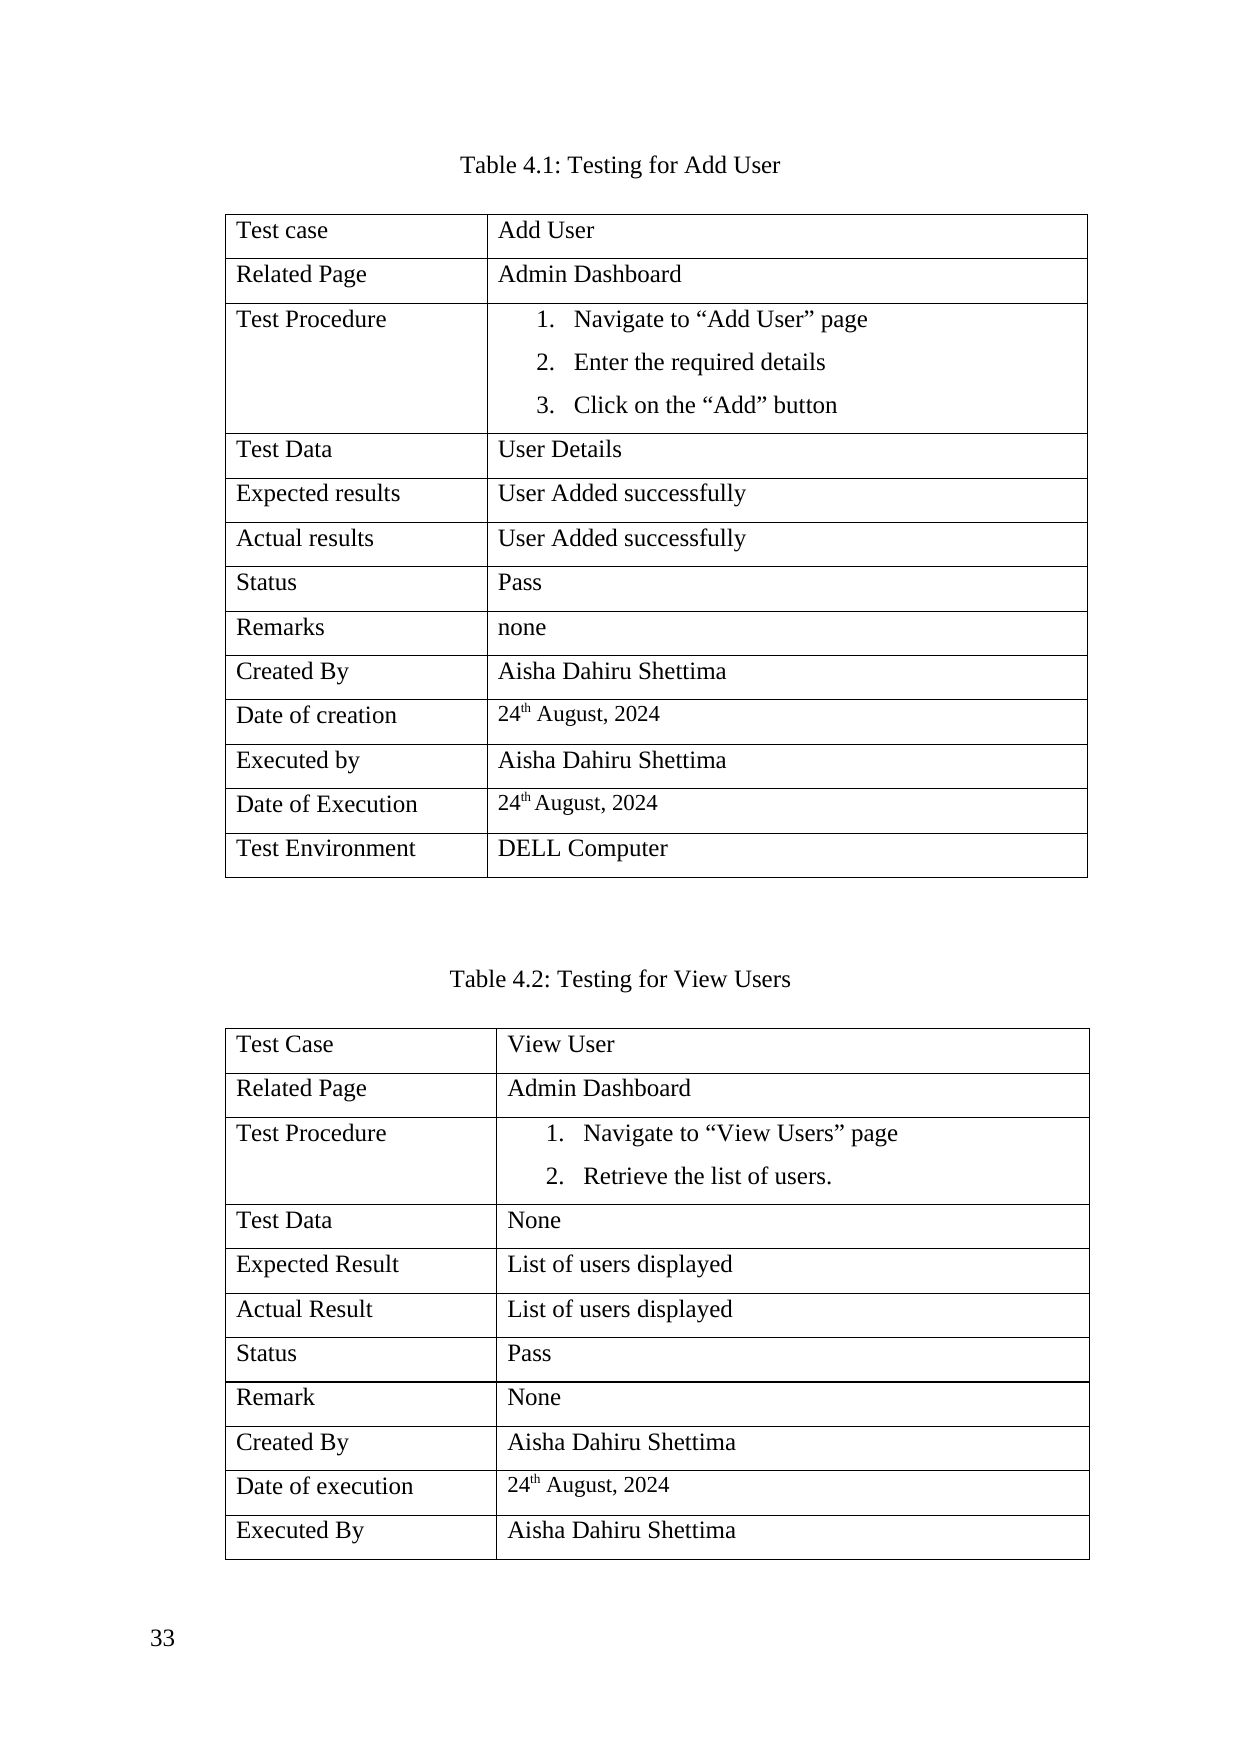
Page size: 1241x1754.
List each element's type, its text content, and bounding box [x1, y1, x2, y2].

table_cell DELL Computer [488, 834, 1087, 877]
table_header View User [497, 1029, 1089, 1072]
table_header Test Case [226, 1029, 496, 1072]
table_cell Admin Dashboard [488, 259, 1087, 303]
table_cell Navigate to “Add User” page Enter the required details Click on the “Add” button [488, 304, 1087, 433]
table_cell Test Procedure [226, 304, 487, 433]
table_cell List of users displayed [497, 1294, 1089, 1337]
table_cell Test Data [226, 1205, 496, 1248]
table_header Test case [226, 215, 487, 258]
table_cell Related Page [226, 1074, 496, 1117]
table_cell Created By [226, 656, 487, 699]
table_cell Test Data [226, 434, 487, 477]
table_cell Pass [497, 1338, 1089, 1381]
table_cell 24th August, 2024 [488, 700, 1087, 744]
table_cell 24th August, 2024 [488, 789, 1087, 832]
table_cell Created By [226, 1427, 496, 1470]
table_cell List of users displayed [497, 1249, 1089, 1293]
table_cell None [497, 1383, 1089, 1426]
table_cell Test Procedure [226, 1118, 496, 1204]
table_cell Pass [488, 567, 1087, 611]
table_cell Aisha Dahiru Shettima [488, 745, 1087, 788]
table_cell Navigate to “View Users” page Retrieve the list of users. [497, 1118, 1089, 1204]
table_cell Date of execution [226, 1471, 496, 1514]
table_cell User Added successfully [488, 479, 1087, 522]
table_cell User Details [488, 434, 1087, 477]
table_cell Expected Result [226, 1249, 496, 1293]
table_cell Date of creation [226, 700, 487, 744]
table_cell Remark [226, 1383, 496, 1426]
table_cell none [488, 612, 1087, 655]
table_cell Executed By [226, 1516, 496, 1559]
table_cell Remarks [226, 612, 487, 655]
table_cell Aisha Dahiru Shettima [497, 1427, 1089, 1470]
table_cell Test Environment [226, 834, 487, 877]
table_cell Status [226, 1338, 496, 1381]
table_cell Executed by [226, 745, 487, 788]
table_cell Status [226, 567, 487, 611]
table_cell User Added successfully [488, 523, 1087, 566]
table_header Add User [488, 215, 1087, 258]
table_cell Expected results [226, 479, 487, 522]
table_cell Admin Dashboard [497, 1074, 1089, 1117]
text Table 4.1: Testing for Add User [150, 150, 1090, 179]
text Table 4.2: Testing for View Users [150, 964, 1090, 993]
table_cell Actual results [226, 523, 487, 566]
table_cell Actual Result [226, 1294, 496, 1337]
table_cell 24th August, 2024 [497, 1471, 1089, 1514]
table_cell Related Page [226, 259, 487, 303]
table_cell Aisha Dahiru Shettima [497, 1516, 1089, 1559]
table_cell Aisha Dahiru Shettima [488, 656, 1087, 699]
table_cell Date of Execution [226, 789, 487, 832]
table_cell None [497, 1205, 1089, 1248]
